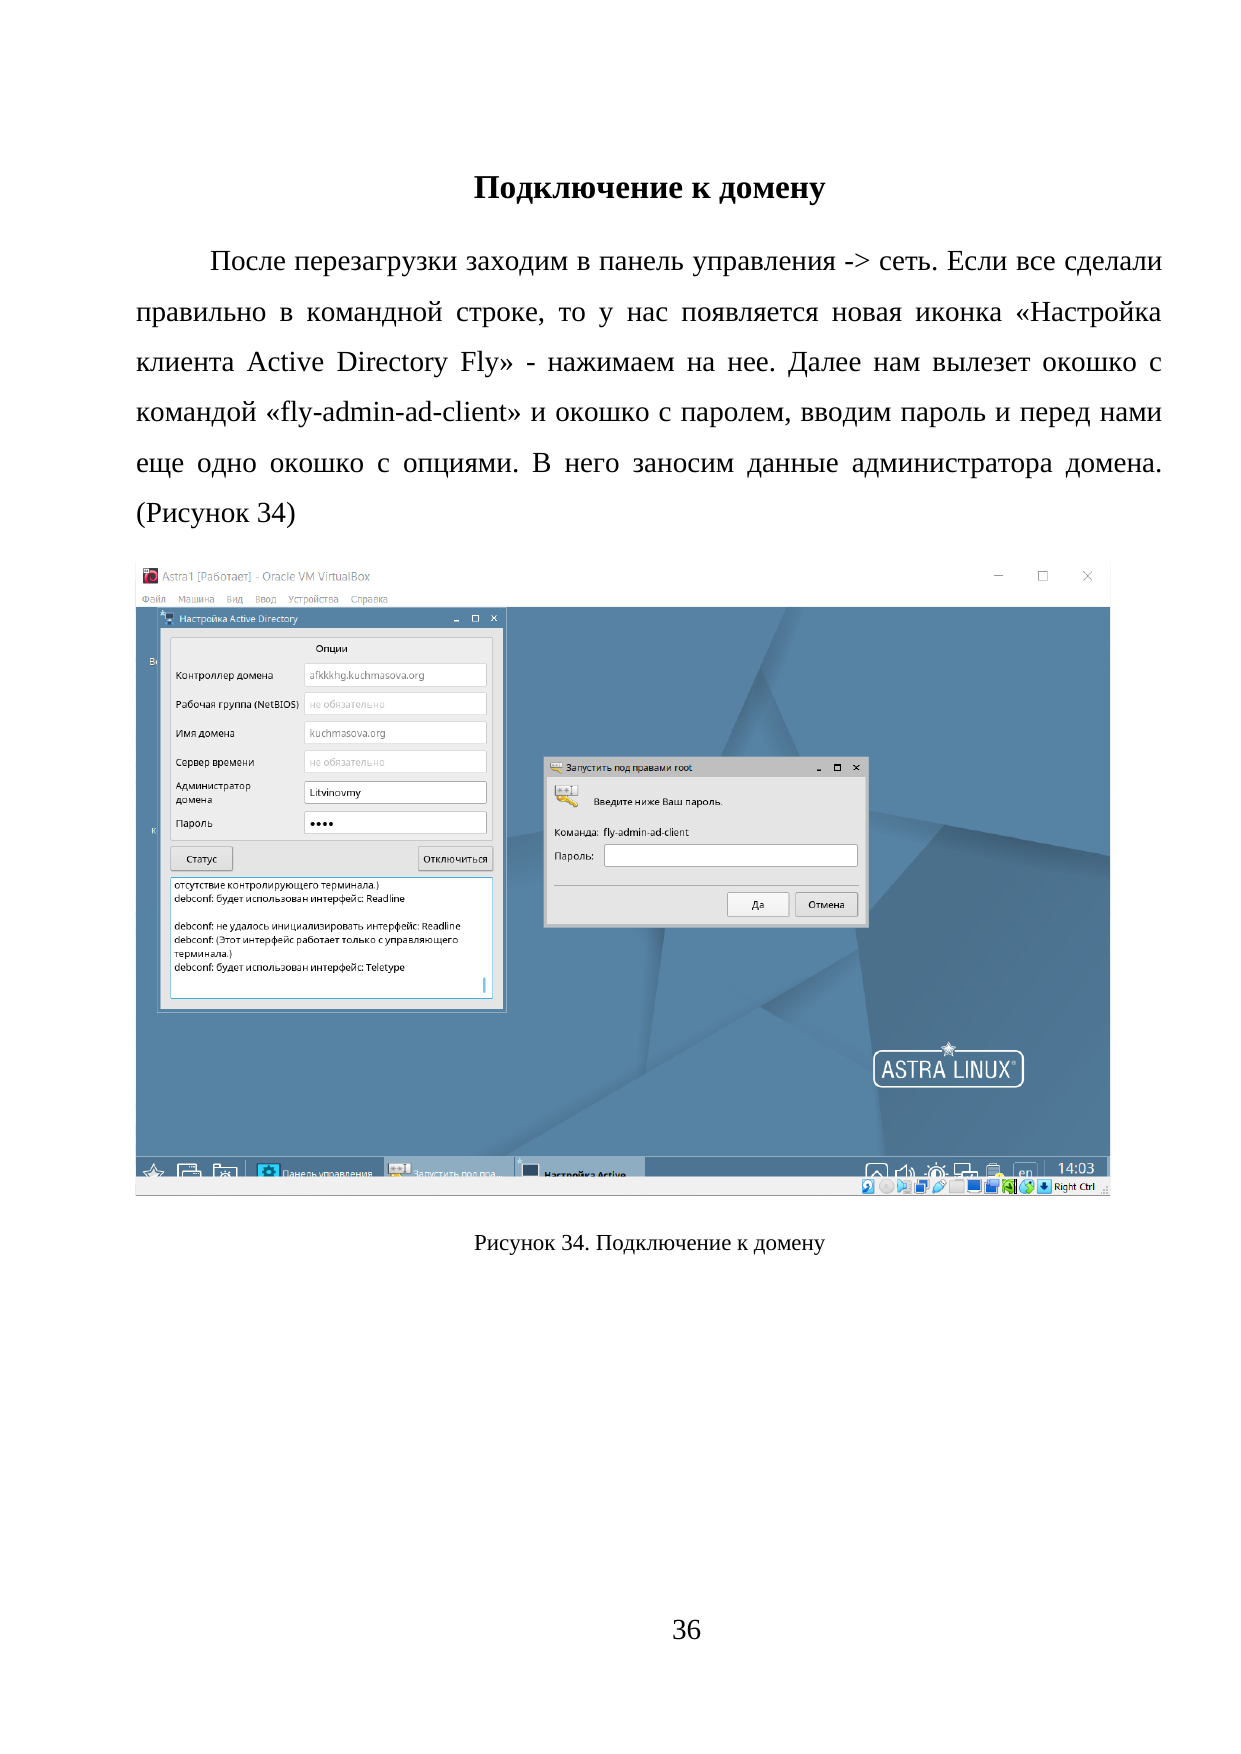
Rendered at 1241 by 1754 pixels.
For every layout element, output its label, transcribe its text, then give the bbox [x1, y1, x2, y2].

subtitle Подключение к домену [136, 167, 1163, 205]
text После перезагрузки заходим в панель управления -> сеть. Если все сделали правильно в командной строке, то у нас появляется новая иконка «Настройка клиента Active Directory Fly» - нажимаем на нее. Далее нам вылезет окошко с командой «fly-admin-ad-client» и окошко с паролем, вводим пароль и перед нами еще одно окошко с опциями. В него заносим данные администратора домена. (Рисунок 34) [136, 243, 1163, 529]
picture [135, 562, 1111, 1196]
